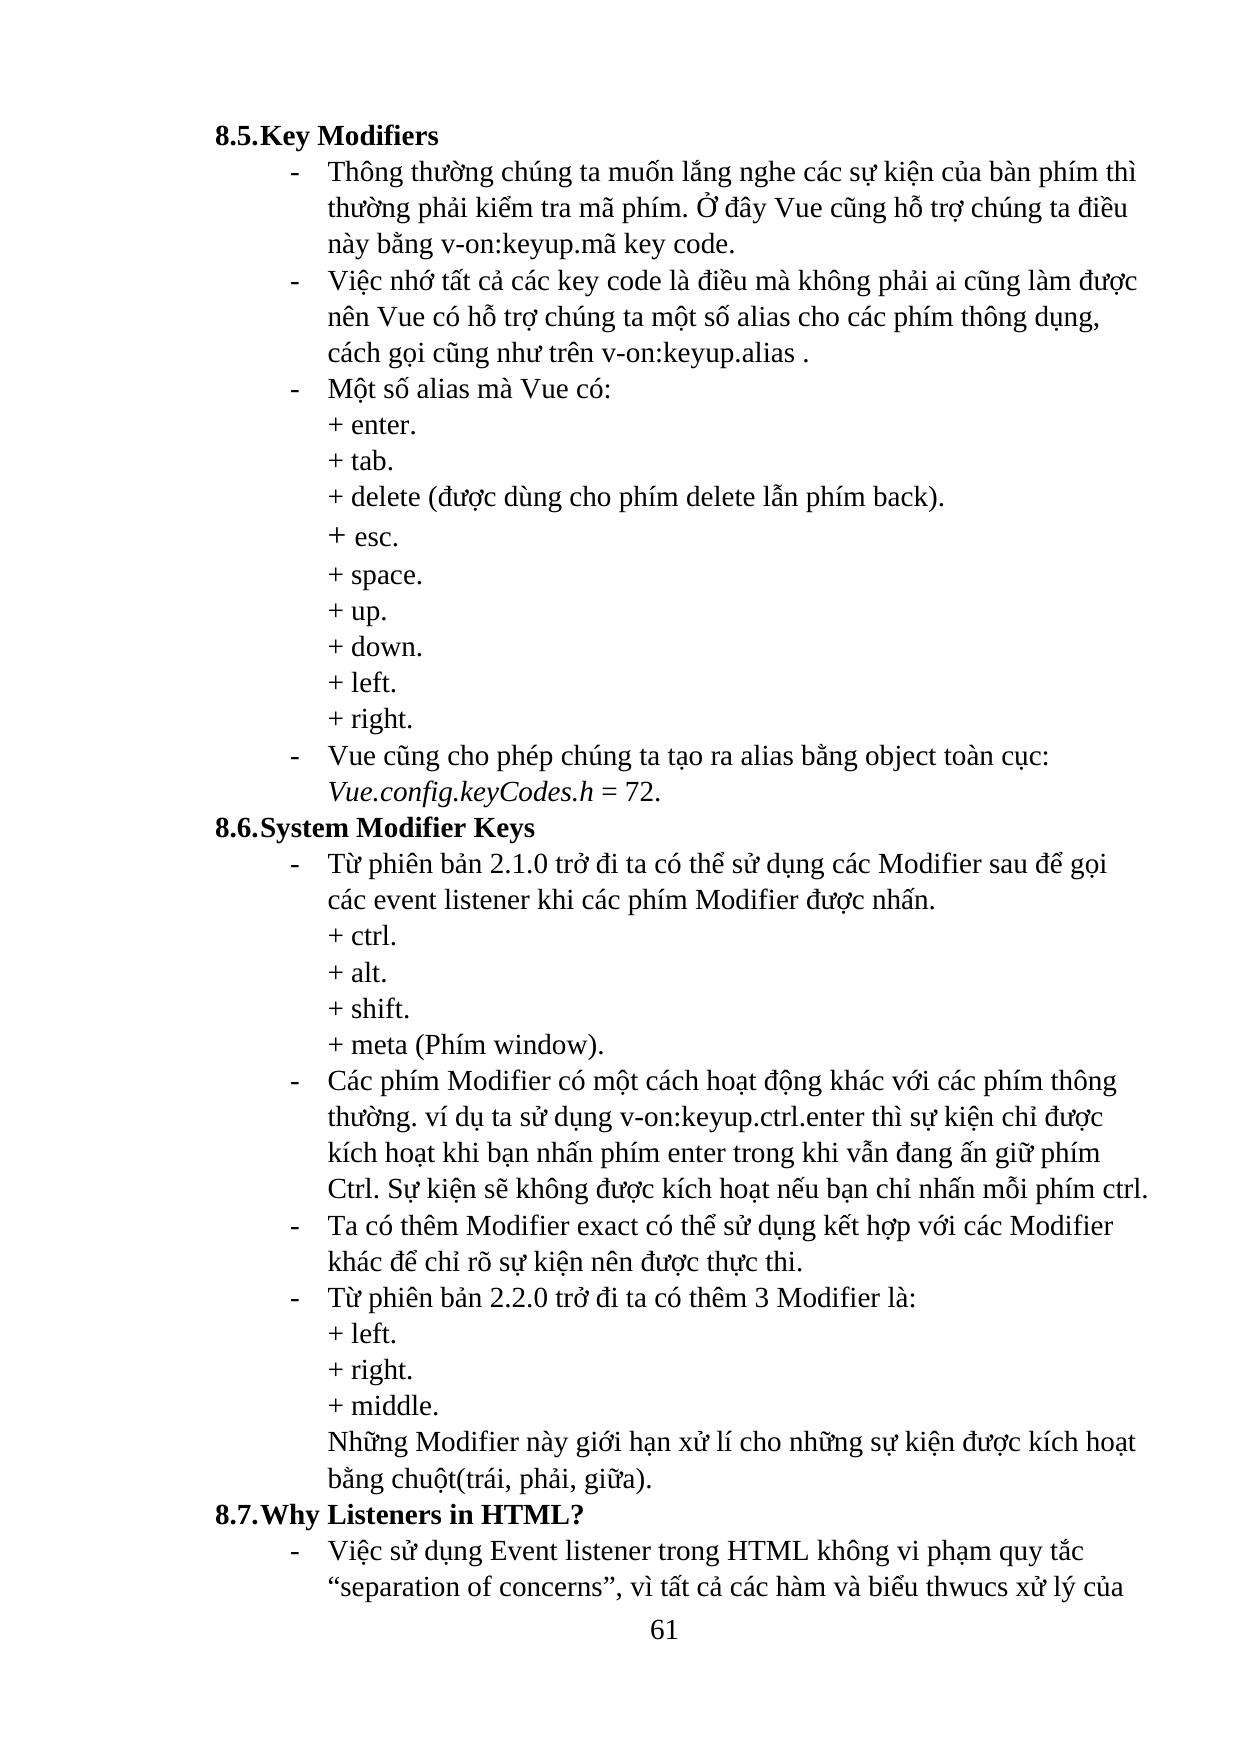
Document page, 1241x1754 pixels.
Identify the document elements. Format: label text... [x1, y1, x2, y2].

list Thông thường chúng ta muốn lắng nghe các sự kiện của bàn phím thì thường phải kiểm tra mã phím. Ở đây Vue cũng hỗ trợ chúng ta điều này bằng v-on:keyup.mã key code. [290, 154, 1152, 260]
list + left. [327, 1316, 1152, 1350]
list Từ phiên bản 2.1.0 trở đi ta có thể sử dụng các Modifier sau để gọi các event listener khi các phím Modifier được nhấn. [290, 846, 1152, 916]
list + middle. [327, 1388, 1152, 1422]
list + up. [327, 593, 1152, 627]
list + meta (Phím window). [327, 1027, 1152, 1061]
list Một số alias mà Vue có: [290, 371, 1152, 405]
list Vue cũng cho phép chúng ta tạo ra alias bằng object toàn cục: Vue.config.keyCodes.h = 72. [290, 738, 1152, 807]
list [290, 1533, 1152, 1603]
list + left. [327, 666, 1152, 699]
list Từ phiên bản 2.2.0 trở đi ta có thêm 3 Modifier là: [290, 1280, 1152, 1313]
list + right. [327, 702, 1152, 735]
list Key Modifiers [215, 118, 1152, 152]
list + shift. [327, 991, 1152, 1024]
list + esc. [327, 516, 1152, 554]
list + right. [327, 1352, 1152, 1386]
list + ctrl. [327, 918, 1152, 952]
list + tab. [327, 443, 1152, 477]
list + down. [327, 629, 1152, 663]
list Những Modifier này giới hạn xử lí cho những sự kiện được kích hoạt bằng chuột(trái, phải, giữa). [327, 1424, 1152, 1494]
list Why Listeners in HTML? [215, 1497, 1152, 1530]
list Ta có thêm Modifier exact có thể sử dụng kết hợp với các Modifier khác để chỉ rõ sự kiện nên được thực thi. [290, 1208, 1152, 1277]
list Việc nhớ tất cả các key code là điều mà không phải ai cũng làm được nên Vue có hỗ trợ chúng ta một số alias cho các phím thông dụng, cách gọi cũng như trên v-on:keyup.alias . [290, 263, 1152, 368]
list System Modifier Keys [215, 810, 1152, 844]
list + enter. [327, 407, 1152, 441]
list Các phím Modifier có một cách hoạt động khác với các phím thông thường. ví dụ ta sử dụng v-on:keyup.ctrl.enter thì sự kiện chỉ được kích hoạt khi bạn nhấn phím enter trong khi vẫn đang ấn giữ phím Ctrl. Sự kiện sẽ không được kích hoạt nếu bạn chỉ nhấn mỗi phím ctrl. [290, 1063, 1152, 1205]
list + space. [327, 557, 1152, 591]
list + alt. [327, 955, 1152, 988]
list + delete (được dùng cho phím delete lẫn phím back). [327, 479, 1152, 513]
